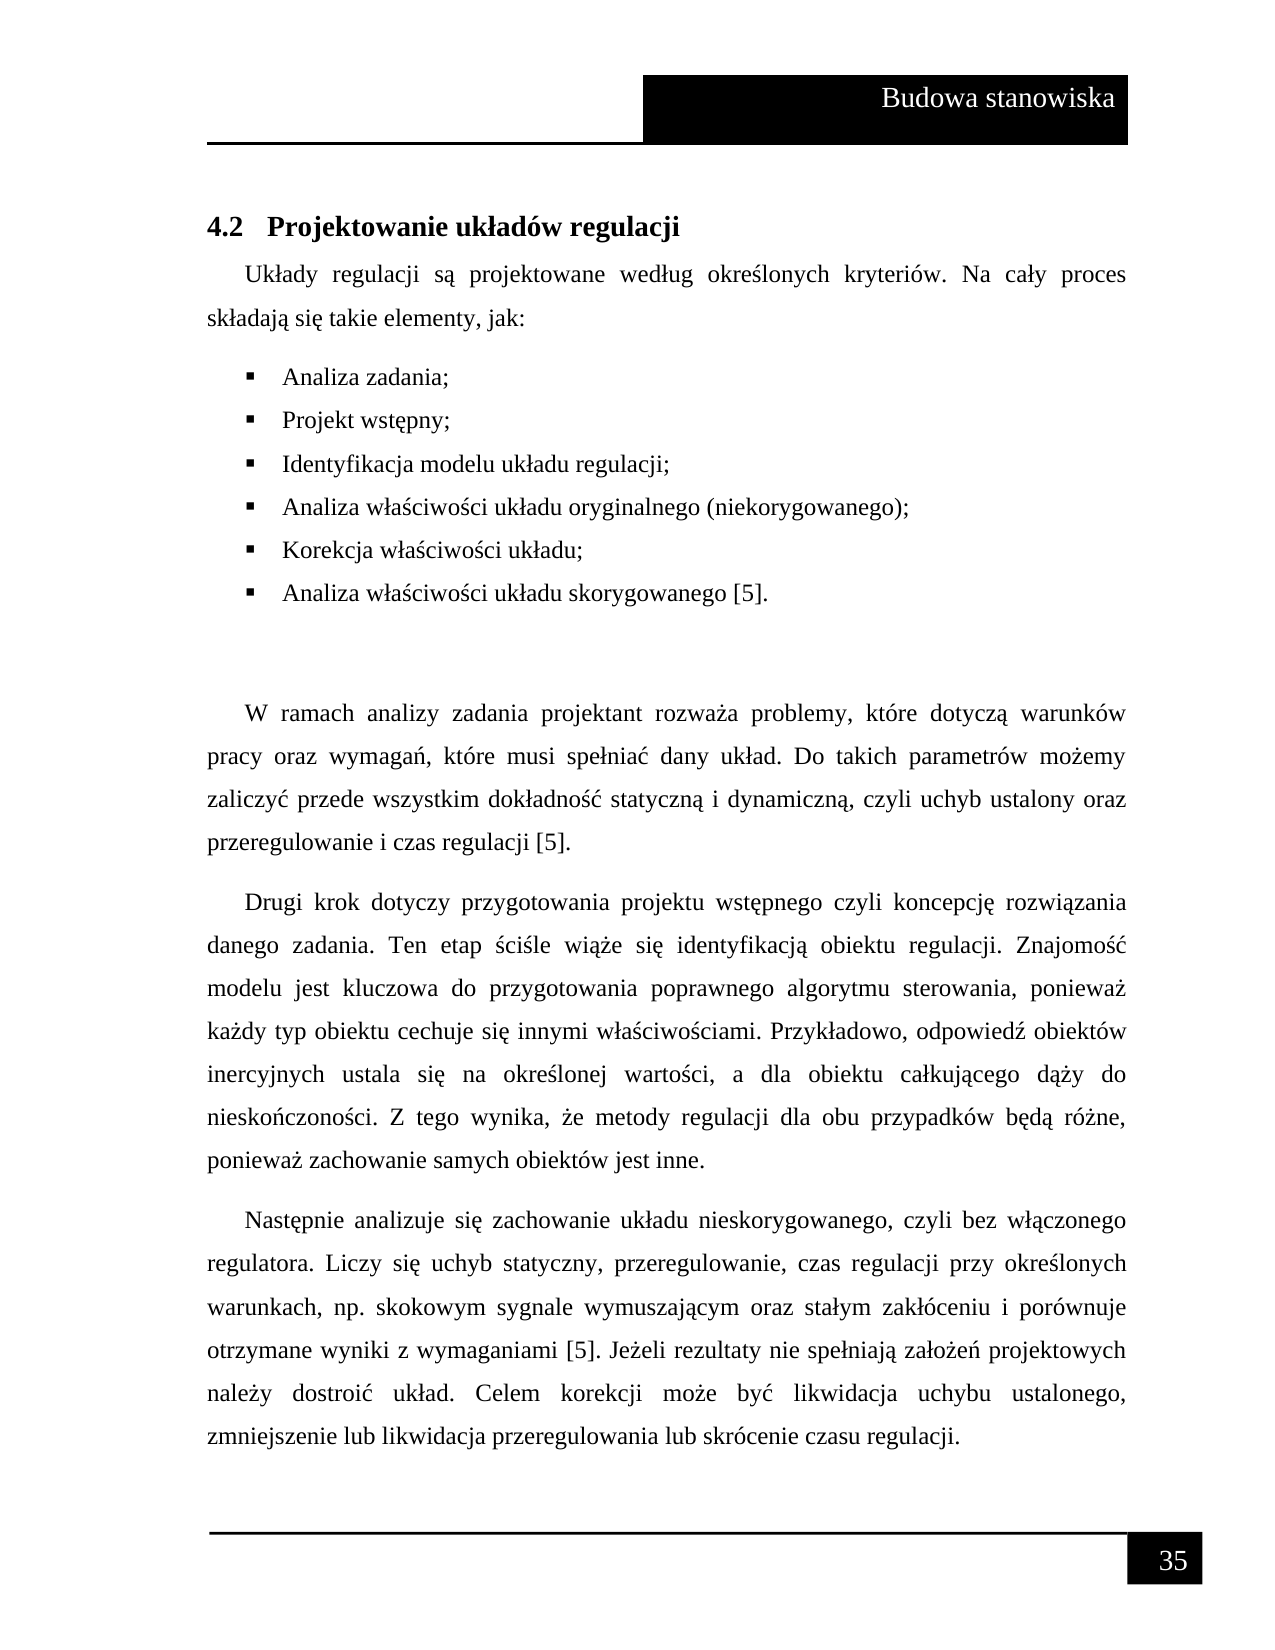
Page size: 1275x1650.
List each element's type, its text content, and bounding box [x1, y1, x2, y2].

list Analiza zadania; [244, 362, 1127, 391]
list Analiza właściwości układu skorygowanego [5]. [244, 578, 1127, 607]
text W ramach analizy zadania projektant rozważa problemy, które dotyczą warunków pracy oraz wymagań, które musi spełniać dany układ. Do takich parametrów możemy zaliczyć przede wszystkim dokładność statyczną i dynamiczną, czyli uchyb ustalony oraz przeregulowanie i czas regulacji [5]. [207, 698, 1127, 856]
list Analiza właściwości układu oryginalnego (niekorygowanego); [244, 492, 1127, 521]
subtitle Projektowanie układów regulacji [207, 209, 1127, 243]
text Układy regulacji są projektowane według określonych kryteriów. Na cały proces składają się takie elementy, jak: [207, 259, 1127, 331]
text Następnie analizuje się zachowanie układu nieskorygowanego, czyli bez włączonego regulatora. Liczy się uchyb statyczny, przeregulowanie, czas regulacji przy określonych warunkach, np. skokowym sygnale wymuszającym oraz stałym zakłóceniu i porównuje otrzymane wyniki z wymaganiami [5]. Jeżeli rezultaty nie spełniają założeń projektowych należy dostroić układ. Celem korekcji może być likwidacja uchybu ustalonego, zmniejszenie lub likwidacja przeregulowania lub skrócenie czasu regulacji. [207, 1205, 1127, 1450]
list Projekt wstępny; [244, 406, 1127, 434]
list Korekcja właściwości układu; [244, 535, 1127, 564]
list Identyfikacja modelu układu regulacji; [244, 449, 1127, 477]
text Drugi krok dotyczy przygotowania projektu wstępnego czyli koncepcję rozwiązania danego zadania. Ten etap ściśle wiąże się identyfikacją obiektu regulacji. Znajomość modelu jest kluczowa do przygotowania poprawnego algorytmu sterowania, ponieważ każdy typ obiektu cechuje się innymi właściwościami. Przykładowo, odpowiedź obiektów inercyjnych ustala się na określonej wartości, a dla obiektu całkującego dąży do nieskończoności. Z tego wynika, że metody regulacji dla obu przypadków będą różne, ponieważ zachowanie samych obiektów jest inne. [207, 887, 1127, 1174]
